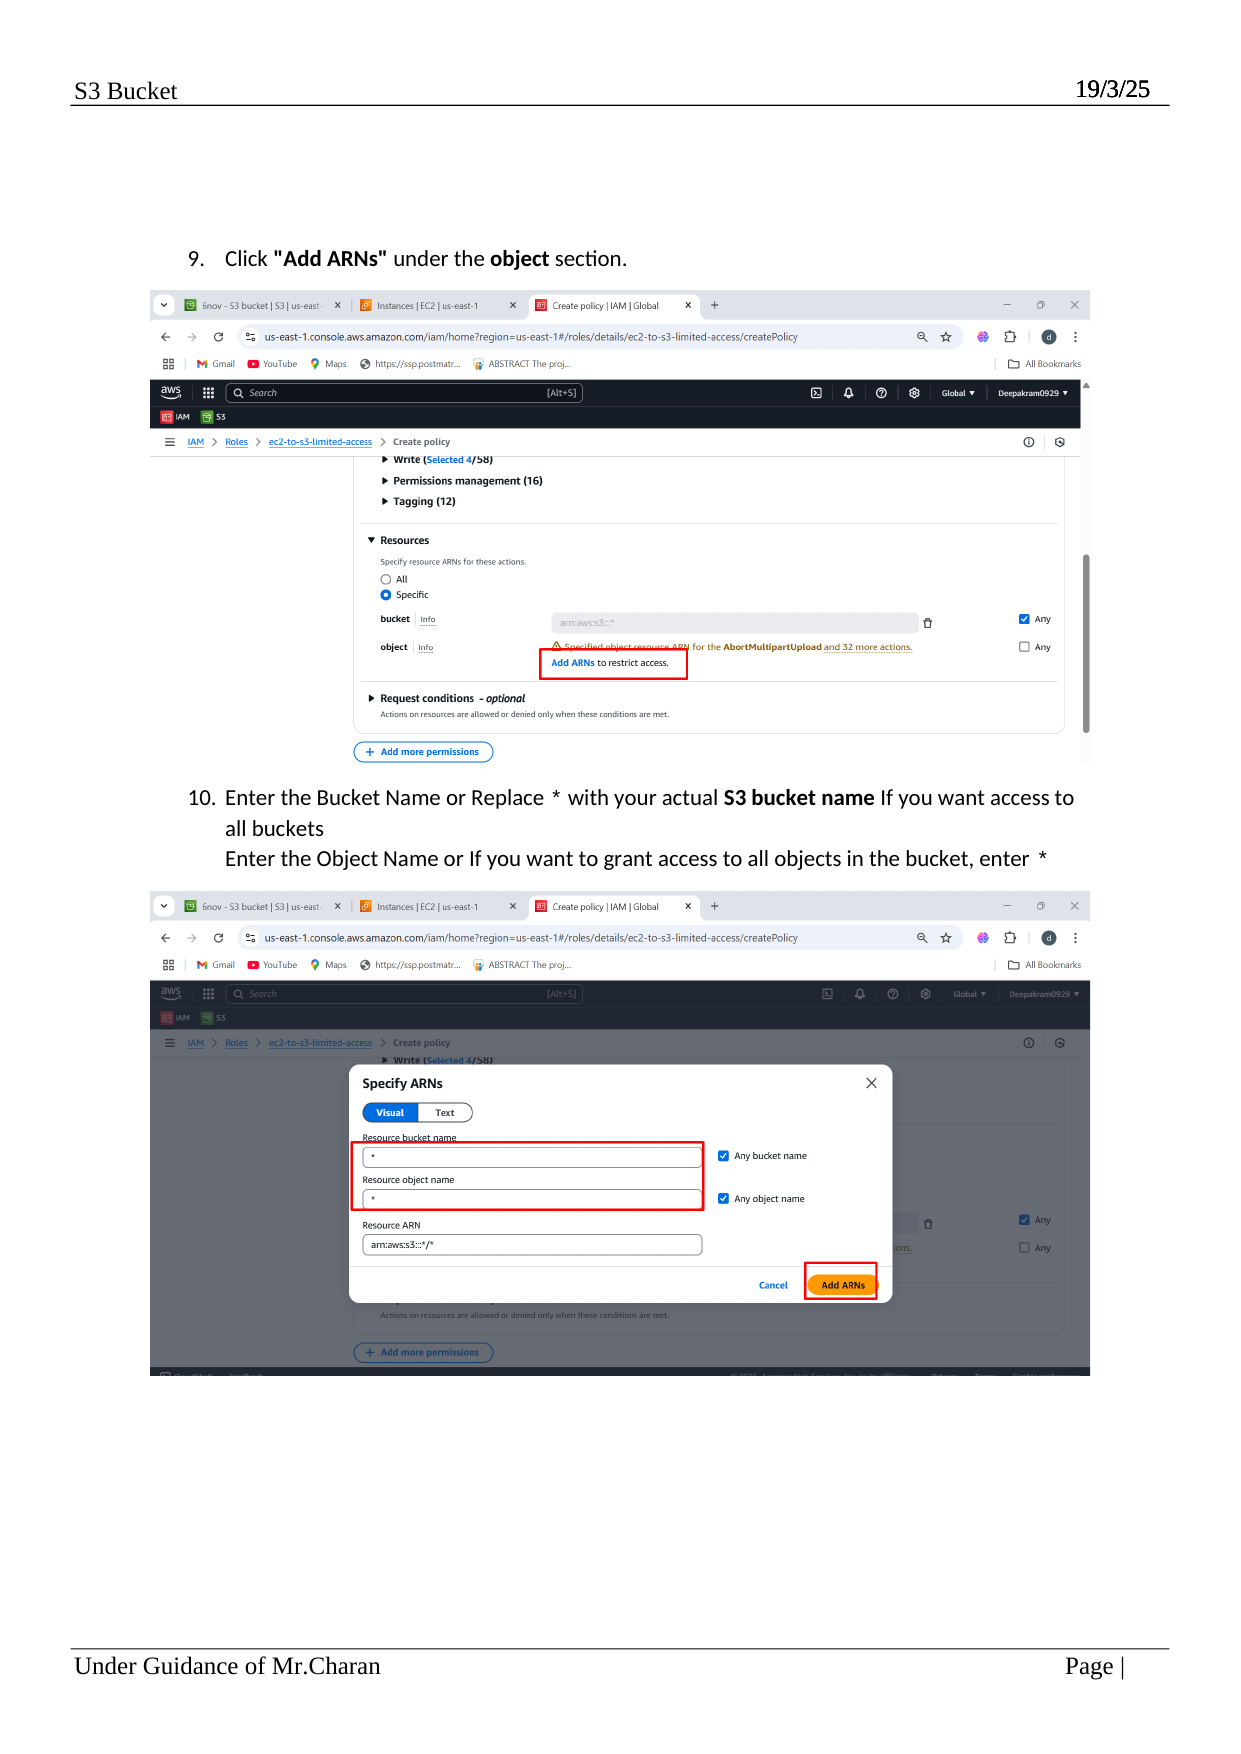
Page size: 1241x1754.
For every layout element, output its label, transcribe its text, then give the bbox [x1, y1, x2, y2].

list Click "Add ARNs" under the object section. [187, 244, 1090, 272]
list Enter the Object Name or If you want to grant access to all objects in the bucket, enter * [225, 844, 1090, 873]
list Enter the Bucket Name or Replace * with your actual S3 bucket name If you want access to all buckets [187, 783, 1090, 842]
picture [150, 891, 1091, 1376]
picture [150, 290, 1091, 765]
